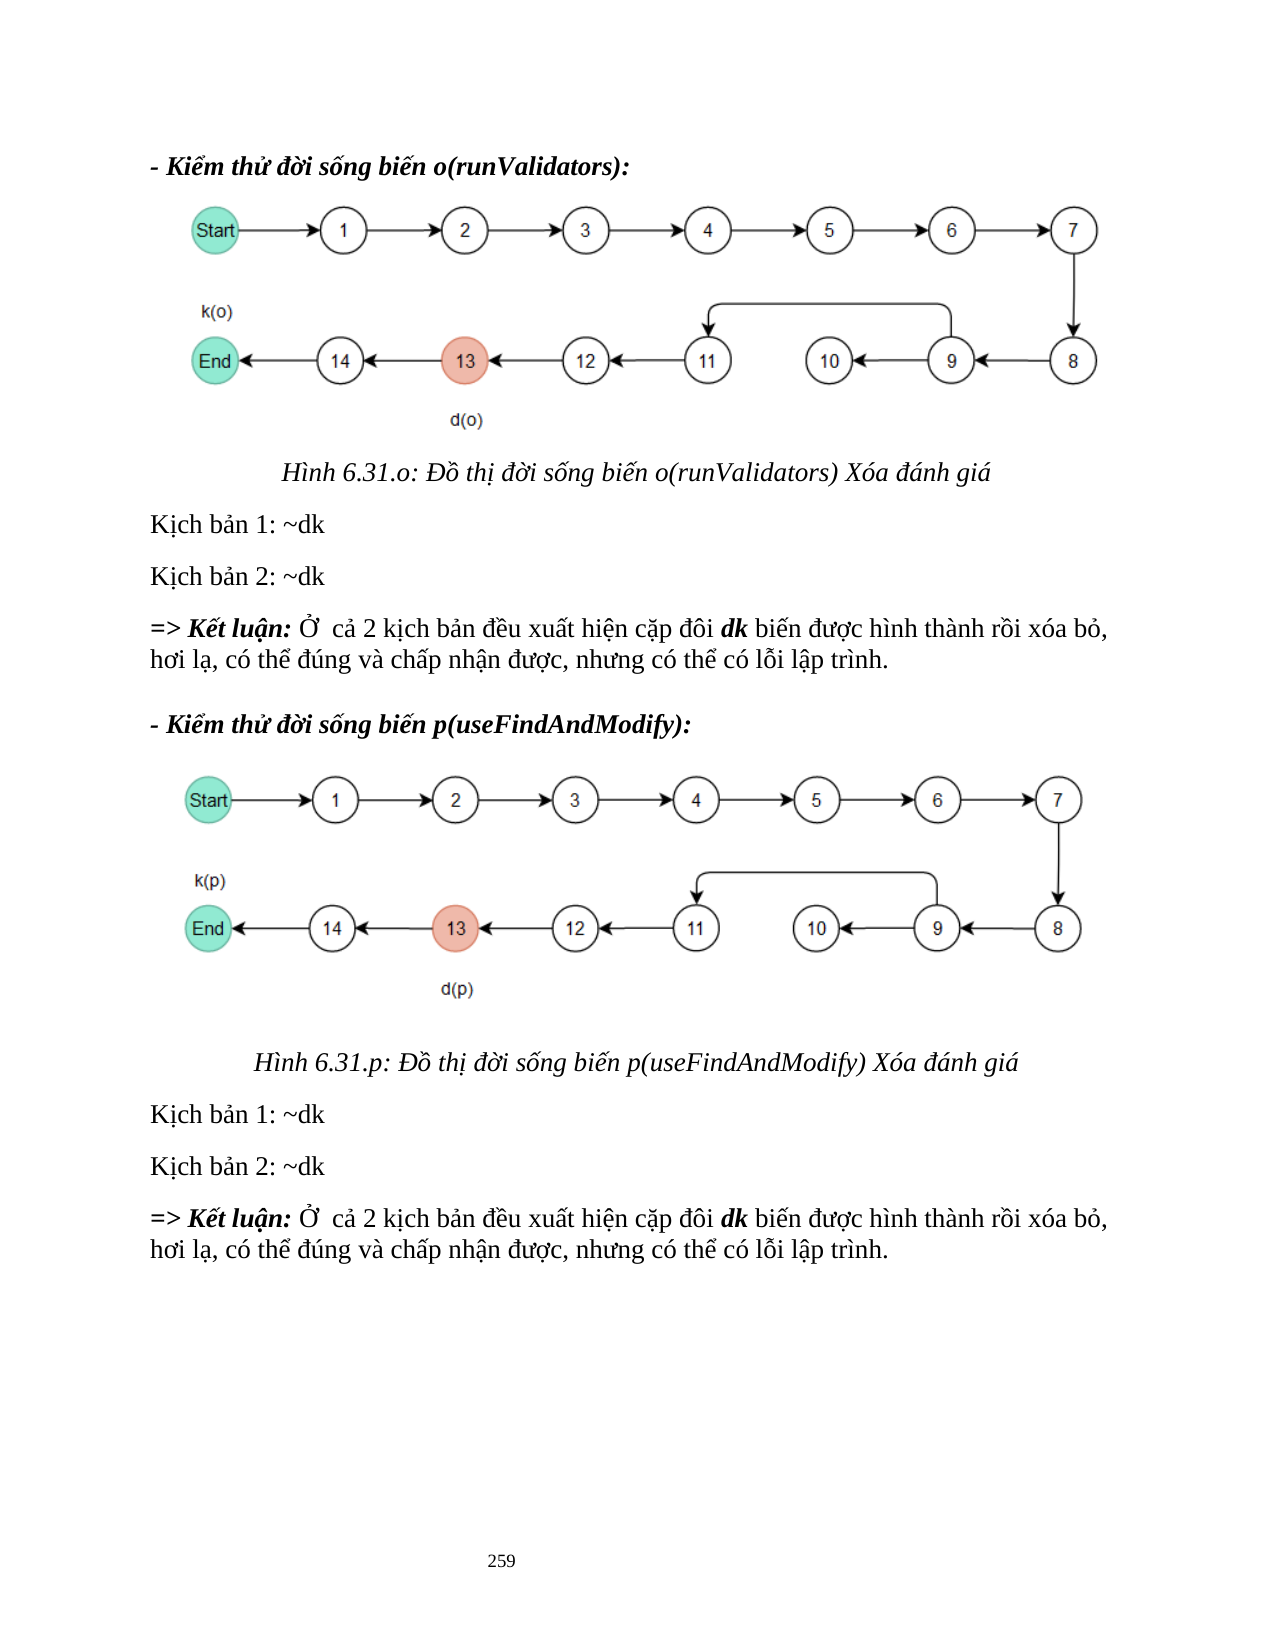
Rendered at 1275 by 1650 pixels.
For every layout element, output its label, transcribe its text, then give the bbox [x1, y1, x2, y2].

text Kịch bản 1: ~dk [150, 508, 1125, 539]
text Kịch bản 2: ~dk [150, 560, 1125, 591]
text Kịch bản 1: ~dk [150, 1098, 1125, 1129]
subtitle - Kiểm thử đời sống biến o(runValidators): [150, 150, 1125, 181]
text Hình 6.31.o: Đồ thị đời sống biến o(runValidators) Xóa đánh giá [150, 456, 1125, 487]
text Hình 6.31.p: Đồ thị đời sống biến p(useFindAndModify) Xóa đánh giá [150, 1046, 1125, 1077]
text Kịch bản 2: ~dk [150, 1150, 1125, 1181]
subtitle - Kiểm thử đời sống biến p(useFindAndModify): [150, 708, 1125, 739]
text => Kết luận: Ở cả 2 kịch bản đều xuất hiện cặp đôi dk biến được hình thành rồi xóa bỏ, hơi lạ, có thể đúng và chấp nhận được, nhưng có thể có lỗi lập trình. [150, 1202, 1125, 1264]
picture [150, 751, 1125, 1026]
text => Kết luận: Ở cả 2 kịch bản đều xuất hiện cặp đôi dk biến được hình thành rồi xóa bỏ, hơi lạ, có thể đúng và chấp nhận được, nhưng có thể có lỗi lập trình. [150, 612, 1125, 674]
picture [150, 194, 1125, 436]
